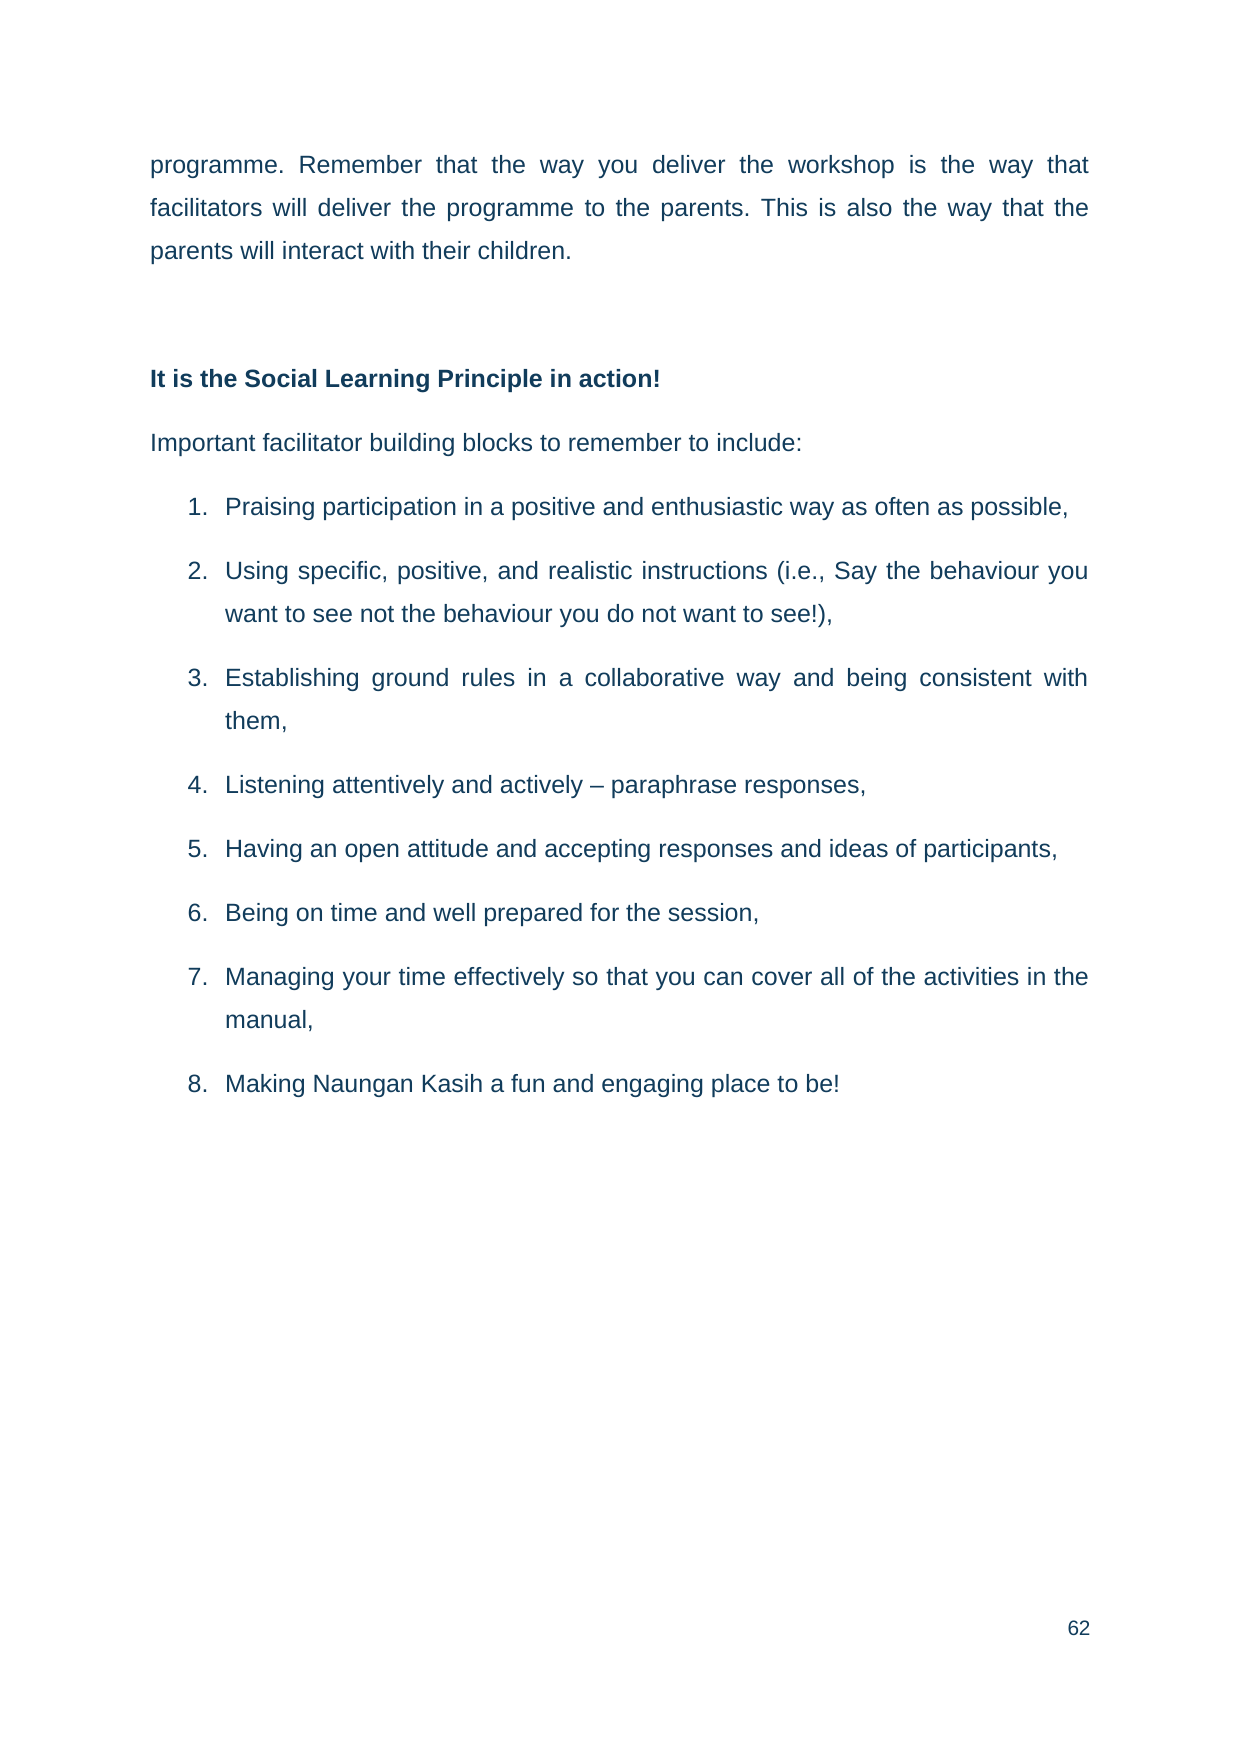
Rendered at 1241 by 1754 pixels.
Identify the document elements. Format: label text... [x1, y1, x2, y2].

list Listening attentively and actively – paraphrase responses, [187, 770, 1090, 799]
list Making Naungan Kasih a fun and engaging place to be! [187, 1069, 1090, 1098]
list Using specific, positive, and realistic instructions (i.e., Say the behaviour you want to see not the behaviour you do not want to see!), [187, 556, 1090, 628]
list Establishing ground rules in a collaborative way and being consistent with them, [187, 663, 1090, 735]
list Having an open attitude and accepting responses and ideas of participants, [187, 834, 1090, 863]
text Important facilitator building blocks to remember to include: [150, 428, 1090, 457]
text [150, 150, 1090, 265]
list Managing your time effectively so that you can cover all of the activities in the manual, [187, 962, 1090, 1034]
list Being on time and well prepared for the session, [187, 898, 1090, 927]
text It is the Social Learning Principle in action! [150, 364, 1090, 393]
list Praising participation in a positive and enthusiastic way as often as possible, [187, 492, 1090, 521]
